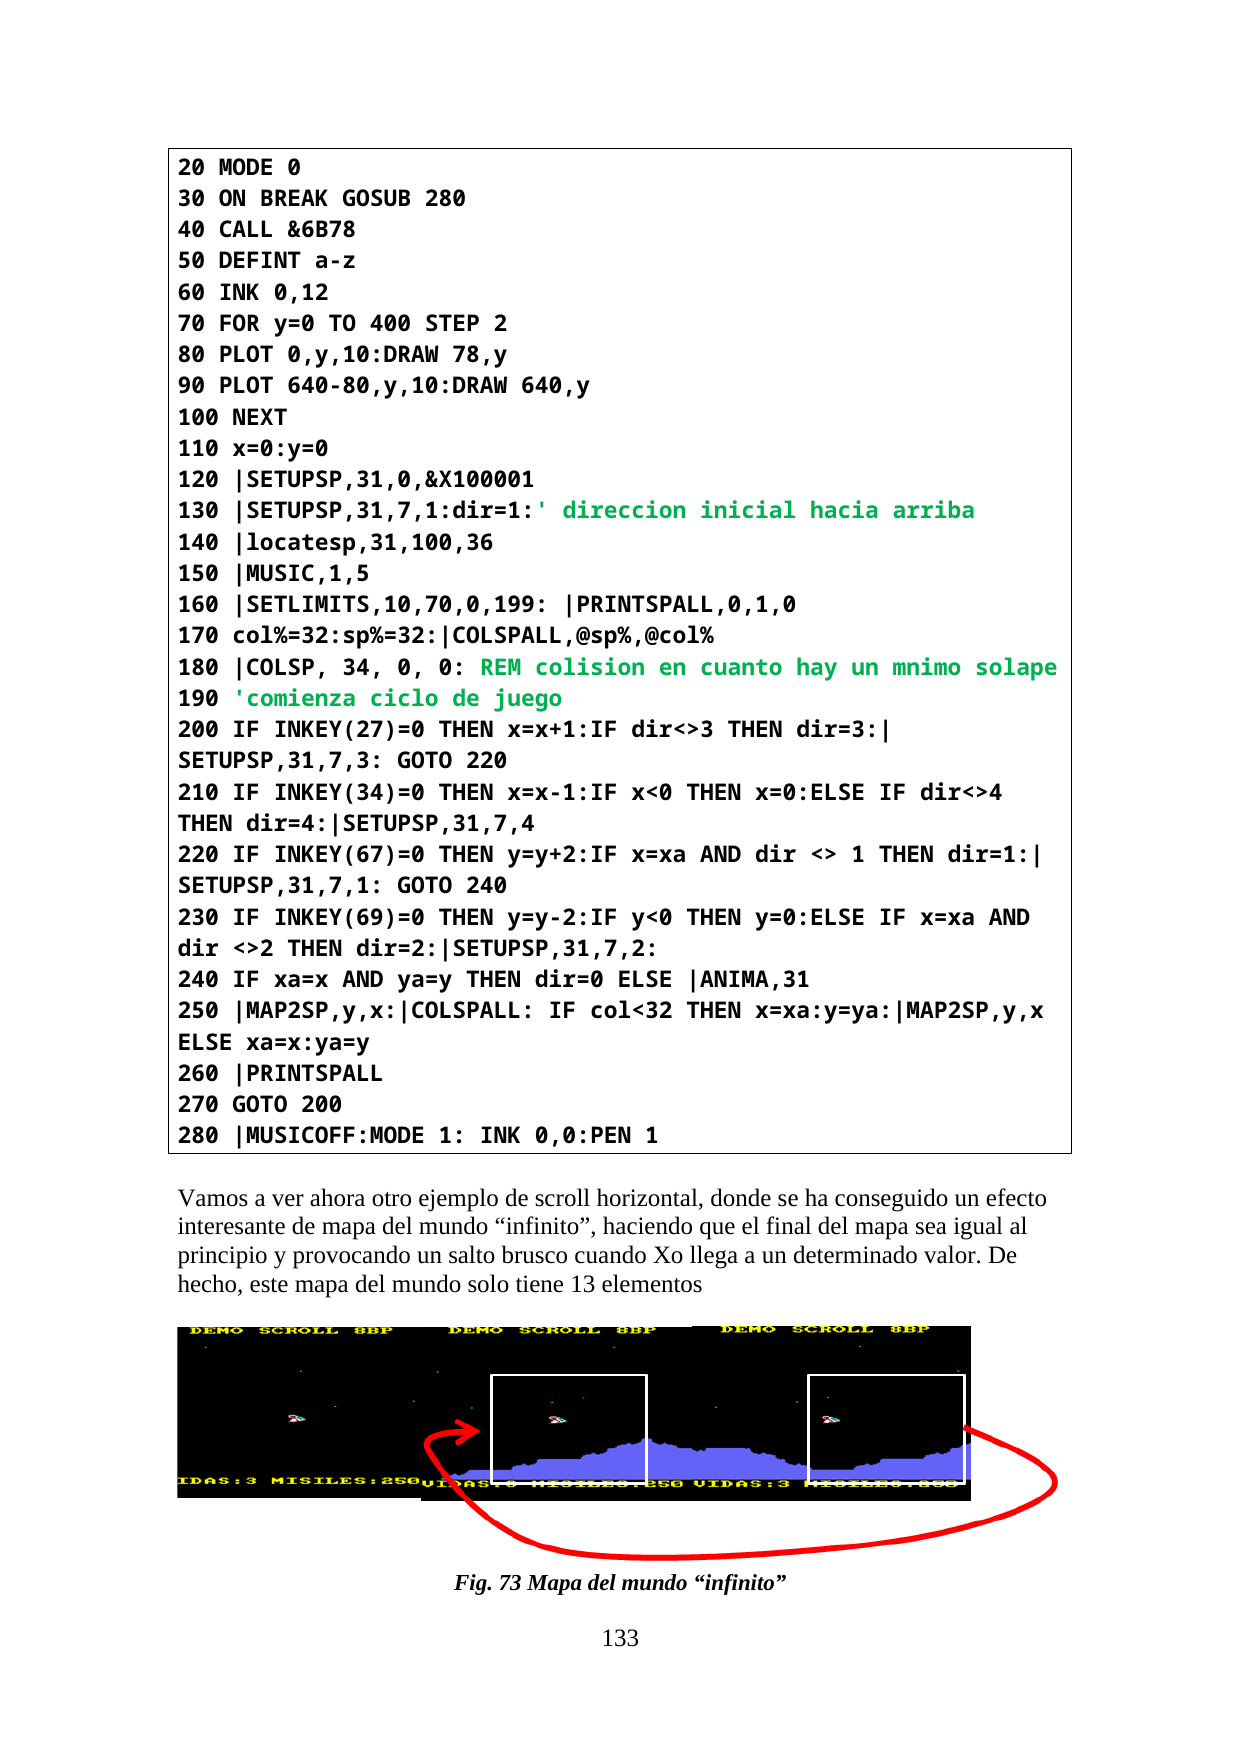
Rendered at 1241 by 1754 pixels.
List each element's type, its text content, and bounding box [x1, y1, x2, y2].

text 150 |MUSIC,1,5 [177, 557, 1063, 588]
text 30 ON BREAK GOSUB 280 [177, 182, 1063, 213]
text 40 CALL &6B78 [177, 213, 1063, 244]
text 250 |MAP2SP,y,x:|COLSPALL: IF col<32 THEN x=xa:y=ya:|MAP2SP,y,x ELSE xa=x:ya=y [177, 994, 1063, 1057]
text 60 INK 0,12 [177, 276, 1063, 307]
text 200 IF INKEY(27)=0 THEN x=x+1:IF dir<>3 THEN dir=3:|SETUPSP,31,7,3: GOTO 220 [177, 713, 1063, 776]
text 140 |locatesp,31,100,36 [177, 526, 1063, 557]
text 90 PLOT 640-80,y,10:DRAW 640,y [177, 369, 1063, 401]
picture [177, 1326, 1063, 1569]
text 190 'comienza ciclo de juego [177, 682, 1063, 713]
text Vamos a ver ahora otro ejemplo de scroll horizontal, donde se ha conseguido un efecto interesante de mapa del mundo “infinito”, haciendo que el final del mapa sea igual al principio y provocando un salto brusco cuando Xo llega a un determinado valor. De hecho, este mapa del mundo solo tiene 13 elementos [177, 1183, 1063, 1298]
text 70 FOR y=0 TO 400 STEP 2 [177, 307, 1063, 338]
text Fig. 73 Mapa del mundo “infinito” [177, 1569, 1063, 1595]
text 230 IF INKEY(69)=0 THEN y=y-2:IF y<0 THEN y=0:ELSE IF x=xa AND dir <>2 THEN dir=2:|SETUPSP,31,7,2: [177, 901, 1063, 963]
text 80 PLOT 0,y,10:DRAW 78,y [177, 338, 1063, 369]
text 100 NEXT [177, 401, 1063, 432]
text 180 |COLSP, 34, 0, 0: REM colision en cuanto hay un mnimo solape [177, 651, 1063, 682]
text 20 MODE 0 [169, 149, 1071, 182]
text 120 |SETUPSP,31,0,&X100001 [177, 463, 1063, 494]
text 110 x=0:y=0 [177, 432, 1063, 463]
text 170 col%=32:sp%=32:|COLSPALL,@sp%,@col% [177, 619, 1063, 651]
text 220 IF INKEY(67)=0 THEN y=y+2:IF x=xa AND dir <> 1 THEN dir=1:|SETUPSP,31,7,1: GOTO 240 [177, 838, 1063, 901]
text 210 IF INKEY(34)=0 THEN x=x-1:IF x<0 THEN x=0:ELSE IF dir<>4 THEN dir=4:|SETUPSP,31,7,4 [177, 776, 1063, 838]
text 270 GOTO 200 [177, 1088, 1063, 1116]
text 260 |PRINTSPALL [177, 1057, 1063, 1088]
text 50 DEFINT a-z [177, 244, 1063, 276]
text 160 |SETLIMITS,10,70,0,199: |PRINTSPALL,0,1,0 [177, 588, 1063, 619]
text 240 IF xa=x AND ya=y THEN dir=0 ELSE |ANIMA,31 [177, 963, 1063, 994]
text 280 |MUSICOFF:MODE 1: INK 0,0:PEN 1 [169, 1116, 1071, 1153]
text 130 |SETUPSP,31,7,1:dir=1:' direccion inicial hacia arriba [177, 494, 1063, 526]
